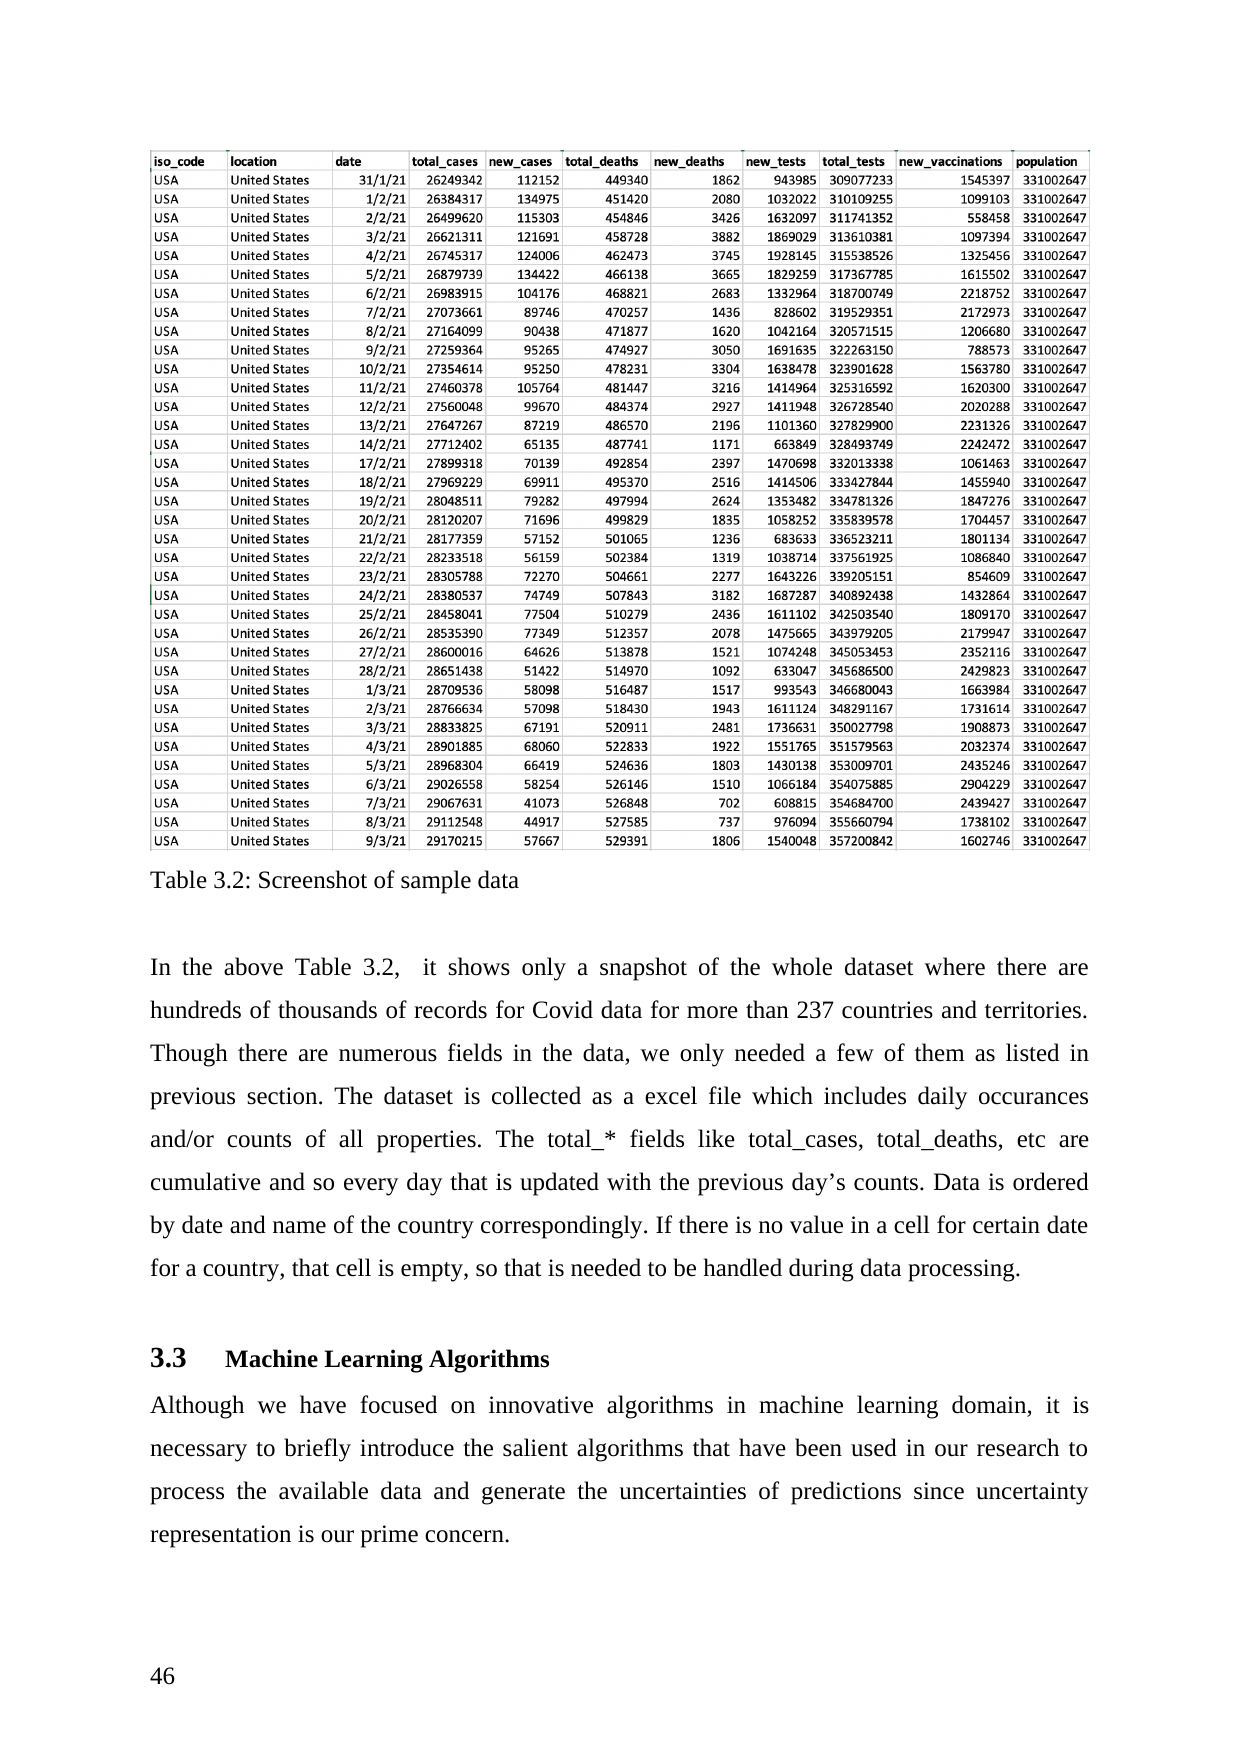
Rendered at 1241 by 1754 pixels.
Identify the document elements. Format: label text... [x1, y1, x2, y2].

text In the above Table 3.2, it shows only a snapshot of the whole dataset where there are hundreds of thousands of records for Covid data for more than 237 countries and territories. Though there are numerous fields in the data, we only needed a few of them as listed in previous section. The dataset is collected as a excel file which includes daily occurances and/or counts of all properties. The total_* fields like total_cases, total_deaths, etc are cumulative and so every day that is updated with the previous day’s counts. Data is ordered by date and name of the country correspondingly. If there is no value in a cell for certain date for a country, that cell is empty, so that is needed to be handled during data processing. [150, 952, 1090, 1282]
text 3.3 Machine Learning Algorithms [150, 1340, 1090, 1373]
text Although we have focused on innovative algorithms in machine learning domain, it is necessary to briefly introduce the salient algorithms that have been used in our research to process the available data and generate the uncertainties of predictions since uncertainty representation is our prime concern. [150, 1390, 1090, 1548]
text Table 3.2: Screenshot of sample data [150, 865, 1090, 894]
picture [150, 150, 1091, 851]
